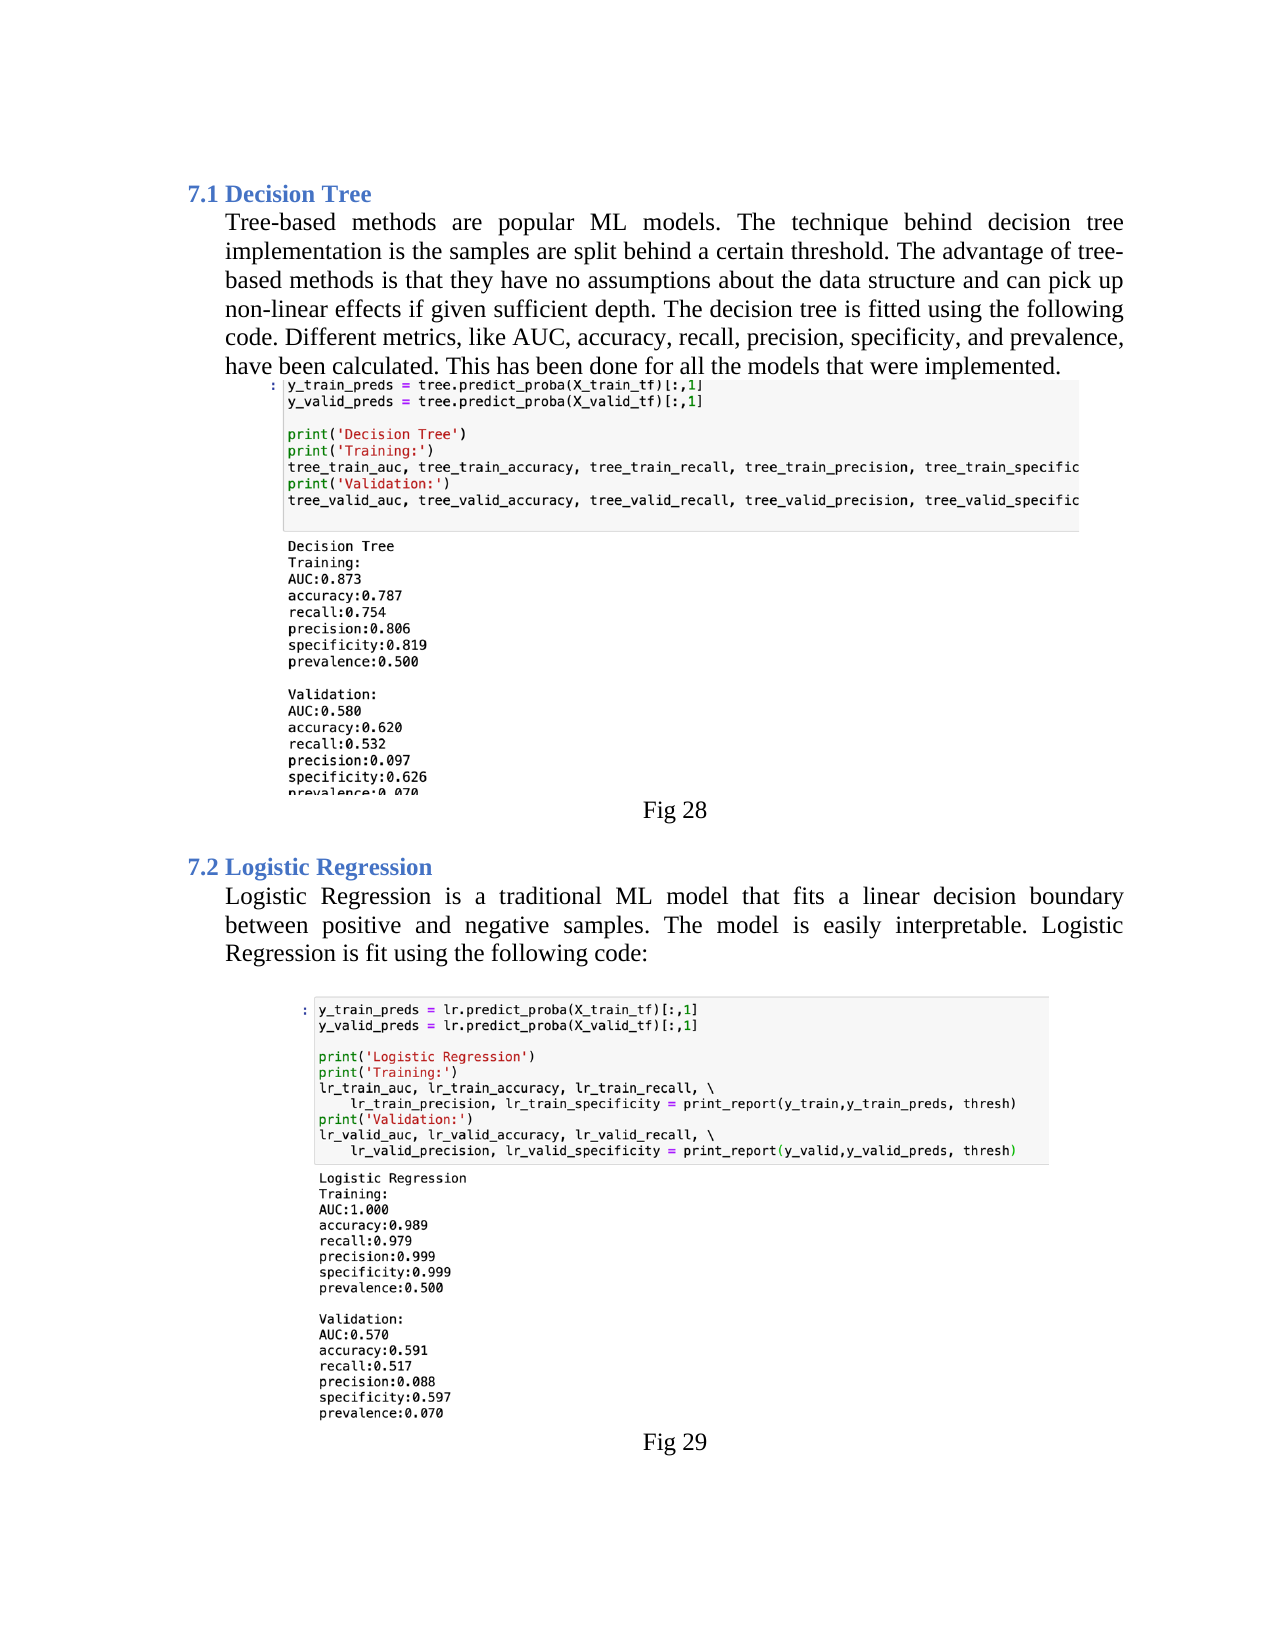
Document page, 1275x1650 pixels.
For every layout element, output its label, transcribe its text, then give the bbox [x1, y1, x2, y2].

list Logistic Regression [187, 852, 1125, 881]
list Decision Tree [187, 179, 1125, 207]
picture [270, 380, 1080, 795]
list Fig 28 [225, 795, 1125, 823]
list Logistic Regression is a traditional ML model that fits a linear decision boundary between positive and negative samples. The model is easily interpretable. Logistic Regression is fit using the following code: [225, 881, 1125, 967]
list Tree-based methods are popular ML models. The technique behind decision tree implementation is the samples are split behind a certain threshold. The advantage of tree-based methods is that they have no assumptions about the data structure and can pick up non-linear effects if given sufficient depth. The decision tree is fitted using the following code. Different metrics, like AUC, accuracy, recall, precision, specificity, and prevalence, have been calculated. This has been done for all the models that were implemented. [225, 207, 1125, 380]
picture [301, 996, 1049, 1427]
list Fig 29 [225, 1427, 1125, 1456]
